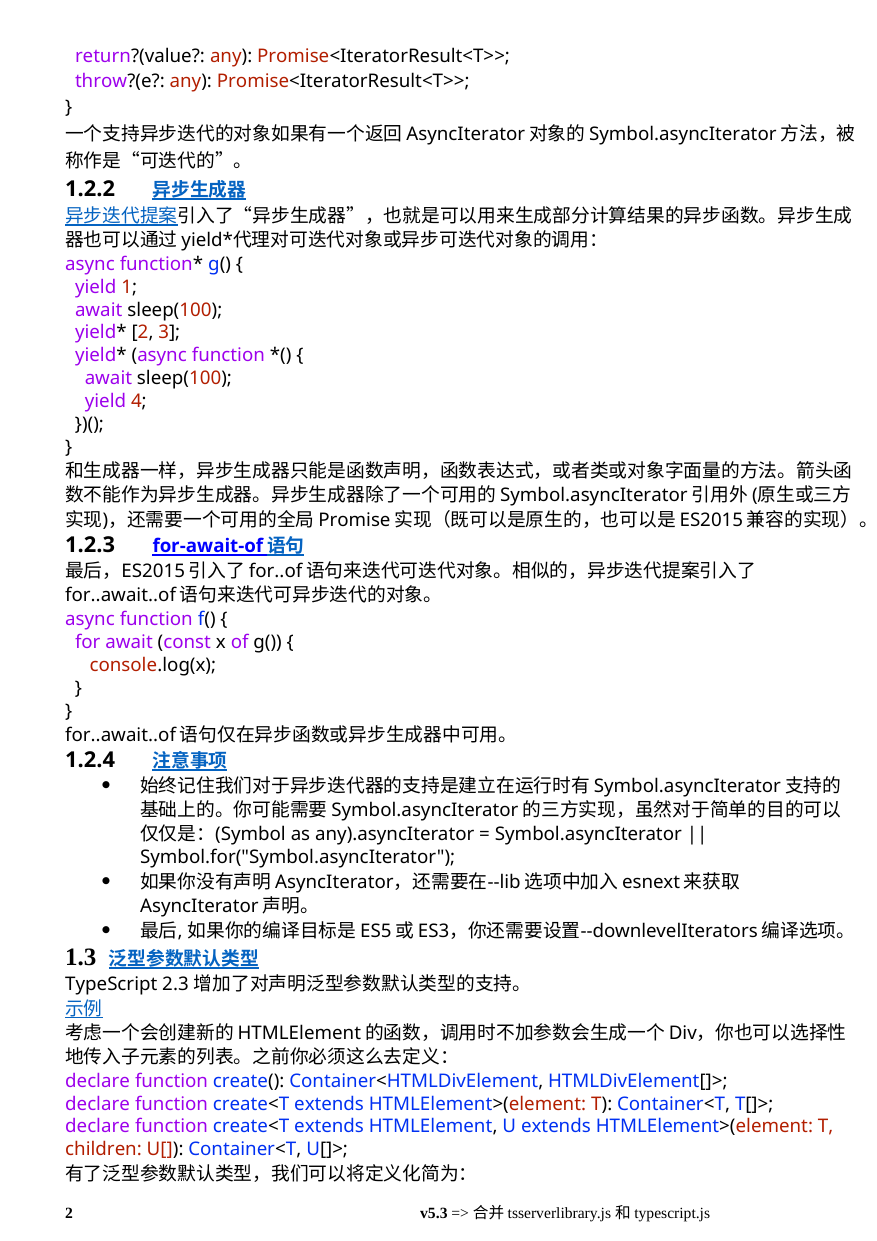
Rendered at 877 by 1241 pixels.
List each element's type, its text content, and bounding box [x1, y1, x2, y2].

text await sleep(100); [65, 366, 859, 389]
text declare function create<T extends HTMLElement, U extends HTMLElement>(element: T, children: U[]): Container<T, U[]>; [65, 1114, 859, 1161]
text throw?(e?: any): Promise<IteratorResult<T>>; [65, 68, 859, 93]
text 有了泛型参数默认类型，我们可以将定义化简为： [65, 1161, 859, 1185]
text yield 1; [65, 275, 859, 298]
text TypeScript 2.3 增加了对声明泛型参数默认类型的支持。 [65, 971, 859, 996]
text declare function create(): Container<HTMLDivElement, HTMLDivElement[]>; [65, 1069, 859, 1092]
text })(); [65, 412, 859, 435]
text 最后，ES2015引入了for..of语句来迭代可迭代对象。相似的，异步迭代提案引入了for..await..of语句来迭代可异步迭代的对象。 [65, 558, 859, 607]
text for await (const x of g()) { [65, 630, 859, 653]
text async function* g() { [65, 252, 859, 275]
text console.log(x); [65, 653, 859, 676]
text yield* [2, 3]; [65, 321, 859, 343]
text } [65, 676, 859, 699]
text return?(value?: any): Promise<IteratorResult<T>>; [65, 42, 859, 68]
list 始终记住我们对于异步迭代器的支持是建立在运行时有Symbol.asyncIterator支持的基础上的。你可能需要Symbol.asyncIterator的三方实现，虽然对于简单的目的可以仅仅是：(Symbol as any).asyncIterator = Symbol.asyncIterator || Symbol.for("Symbol.asyncIterator"); [102, 773, 859, 869]
subtitle 注意事项 [65, 746, 859, 773]
text 考虑一个会创建新的HTMLElement的函数，调用时不加参数会生成一个Div，你也可以选择性地传入子元素的列表。之前你必须这么去定义： [65, 1020, 859, 1069]
text 示例 [65, 996, 859, 1020]
text 和生成器一样，异步生成器只能是函数声明，函数表达式，或者类或对象字面量的方法。箭头函数不能作为异步生成器。异步生成器除了一个可用的Symbol.asyncIterator引用外 (原生或三方实现)，还需要一个可用的全局Promise实现（既可以是原生的，也可以是ES2015兼容的实现）。 [65, 458, 859, 531]
text yield* (async function *() { [65, 343, 859, 366]
text } [65, 435, 859, 458]
subtitle 泛型参数默认类型 [65, 942, 859, 971]
text 一个支持异步迭代的对象如果有一个返回AsyncIterator对象的Symbol.asyncIterator方法，被称作是“可迭代的”。 [65, 119, 859, 173]
subtitle 异步生成器 [65, 173, 859, 203]
subtitle for-await-of语句 [65, 531, 859, 558]
text } [65, 699, 859, 722]
text } [65, 93, 859, 119]
text yield 4; [65, 389, 859, 412]
text declare function create<T extends HTMLElement>(element: T): Container<T, T[]>; [65, 1092, 859, 1114]
list 最后, 如果你的编译目标是ES5或ES3，你还需要设置--downlevelIterators编译选项。 [102, 918, 859, 942]
text for..await..of语句仅在异步函数或异步生成器中可用。 [65, 722, 859, 746]
list 如果你没有声明AsyncIterator，还需要在--lib选项中加入esnext来获取AsyncIterator声明。 [102, 869, 859, 918]
text async function f() { [65, 607, 859, 630]
text await sleep(100); [65, 298, 859, 321]
text 异步迭代提案引入了“异步生成器”，也就是可以用来生成部分计算结果的异步函数。异步生成器也可以通过yield*代理对可迭代对象或异步可迭代对象的调用： [65, 203, 859, 252]
